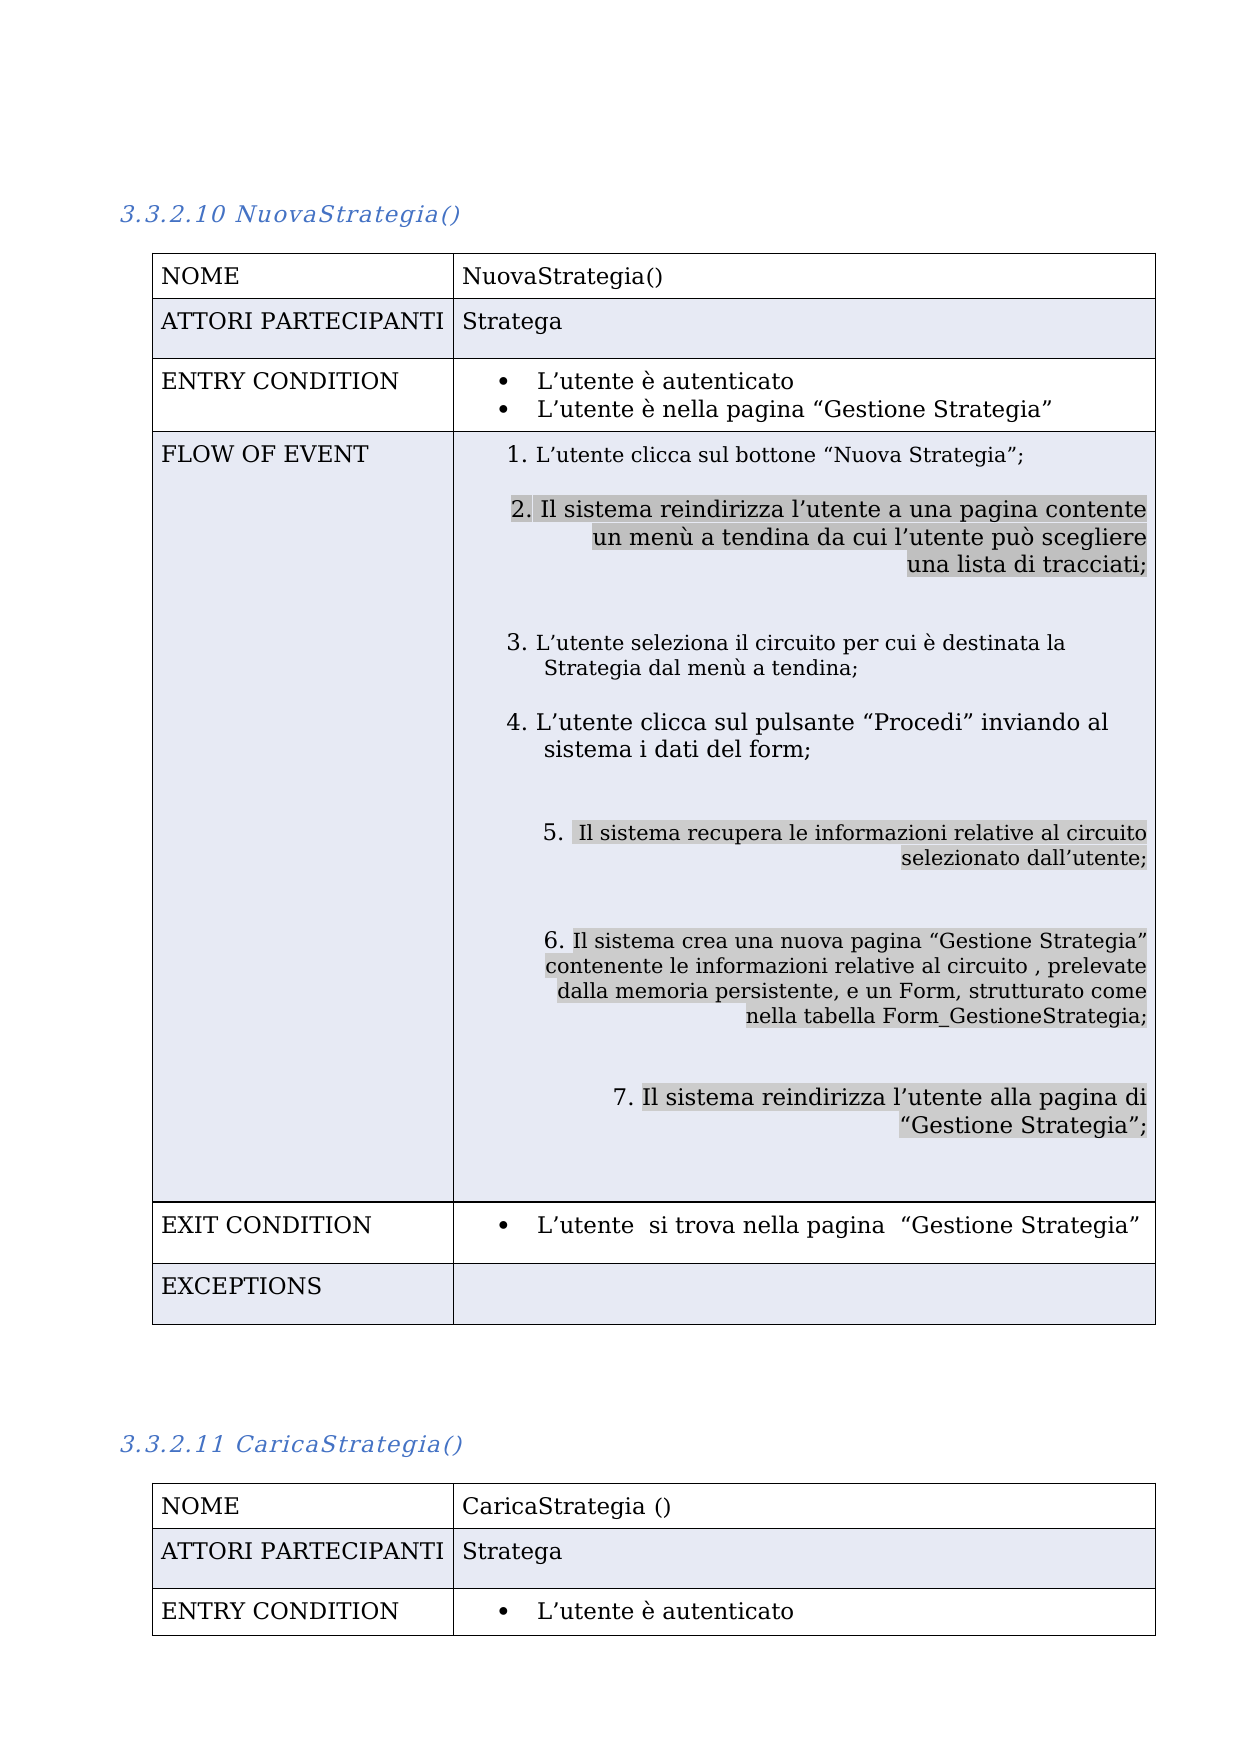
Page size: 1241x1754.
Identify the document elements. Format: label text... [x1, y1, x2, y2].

table_cell [454, 1264, 1155, 1324]
table_cell EXCEPTIONS [153, 1264, 453, 1324]
table_header NOME [153, 254, 453, 298]
table_cell Stratega [454, 1529, 1155, 1588]
table_cell FLOW OF EVENT [153, 432, 453, 1201]
subtitle 3.3.2.10 NuovaStrategia() [118, 200, 1122, 227]
table_cell ENTRY CONDITION [153, 359, 453, 431]
subtitle 3.3.2.11 CaricaStrategia() [118, 1430, 1122, 1457]
table_cell L’utente clicca sul bottone “Nuova Strategia”; Il sistema reindirizza l’utente a una pagina contente un menù a tendina da cui l’utente può scegliere una lista di tracciati; L’utente seleziona il circuito per cui è destinata la Strategia dal menù a tendina; L’utente clicca sul pulsante “Procedi” inviando al sistema i dati del form; Il sistema recupera le informazioni relative al circuito selezionato dall’utente; Il sistema crea una nuova pagina “Gestione Strategia” contenente le informazioni relative al circuito , prelevate dalla memoria persistente, e un Form, strutturato come nella tabella Form_GestioneStrategia; Il sistema reindirizza l’utente alla pagina di “Gestione Strategia”; [454, 432, 1155, 1201]
table_cell ATTORI PARTECIPANTI [153, 299, 453, 358]
table_cell L’utente è autenticato L’utente è nella pagina “Gestione Strategia” [454, 359, 1155, 431]
table_cell Stratega [454, 299, 1155, 358]
table_cell EXIT CONDITION [153, 1203, 453, 1262]
table_cell L’utente si trova nella pagina “Gestione Strategia” [454, 1203, 1155, 1262]
table_cell ENTRY CONDITION [153, 1589, 453, 1635]
table_cell ATTORI PARTECIPANTI [153, 1529, 453, 1588]
table_header CaricaStrategia () [454, 1484, 1155, 1528]
table_header NOME [153, 1484, 453, 1528]
table_header NuovaStrategia() [454, 254, 1155, 298]
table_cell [454, 1589, 1155, 1635]
